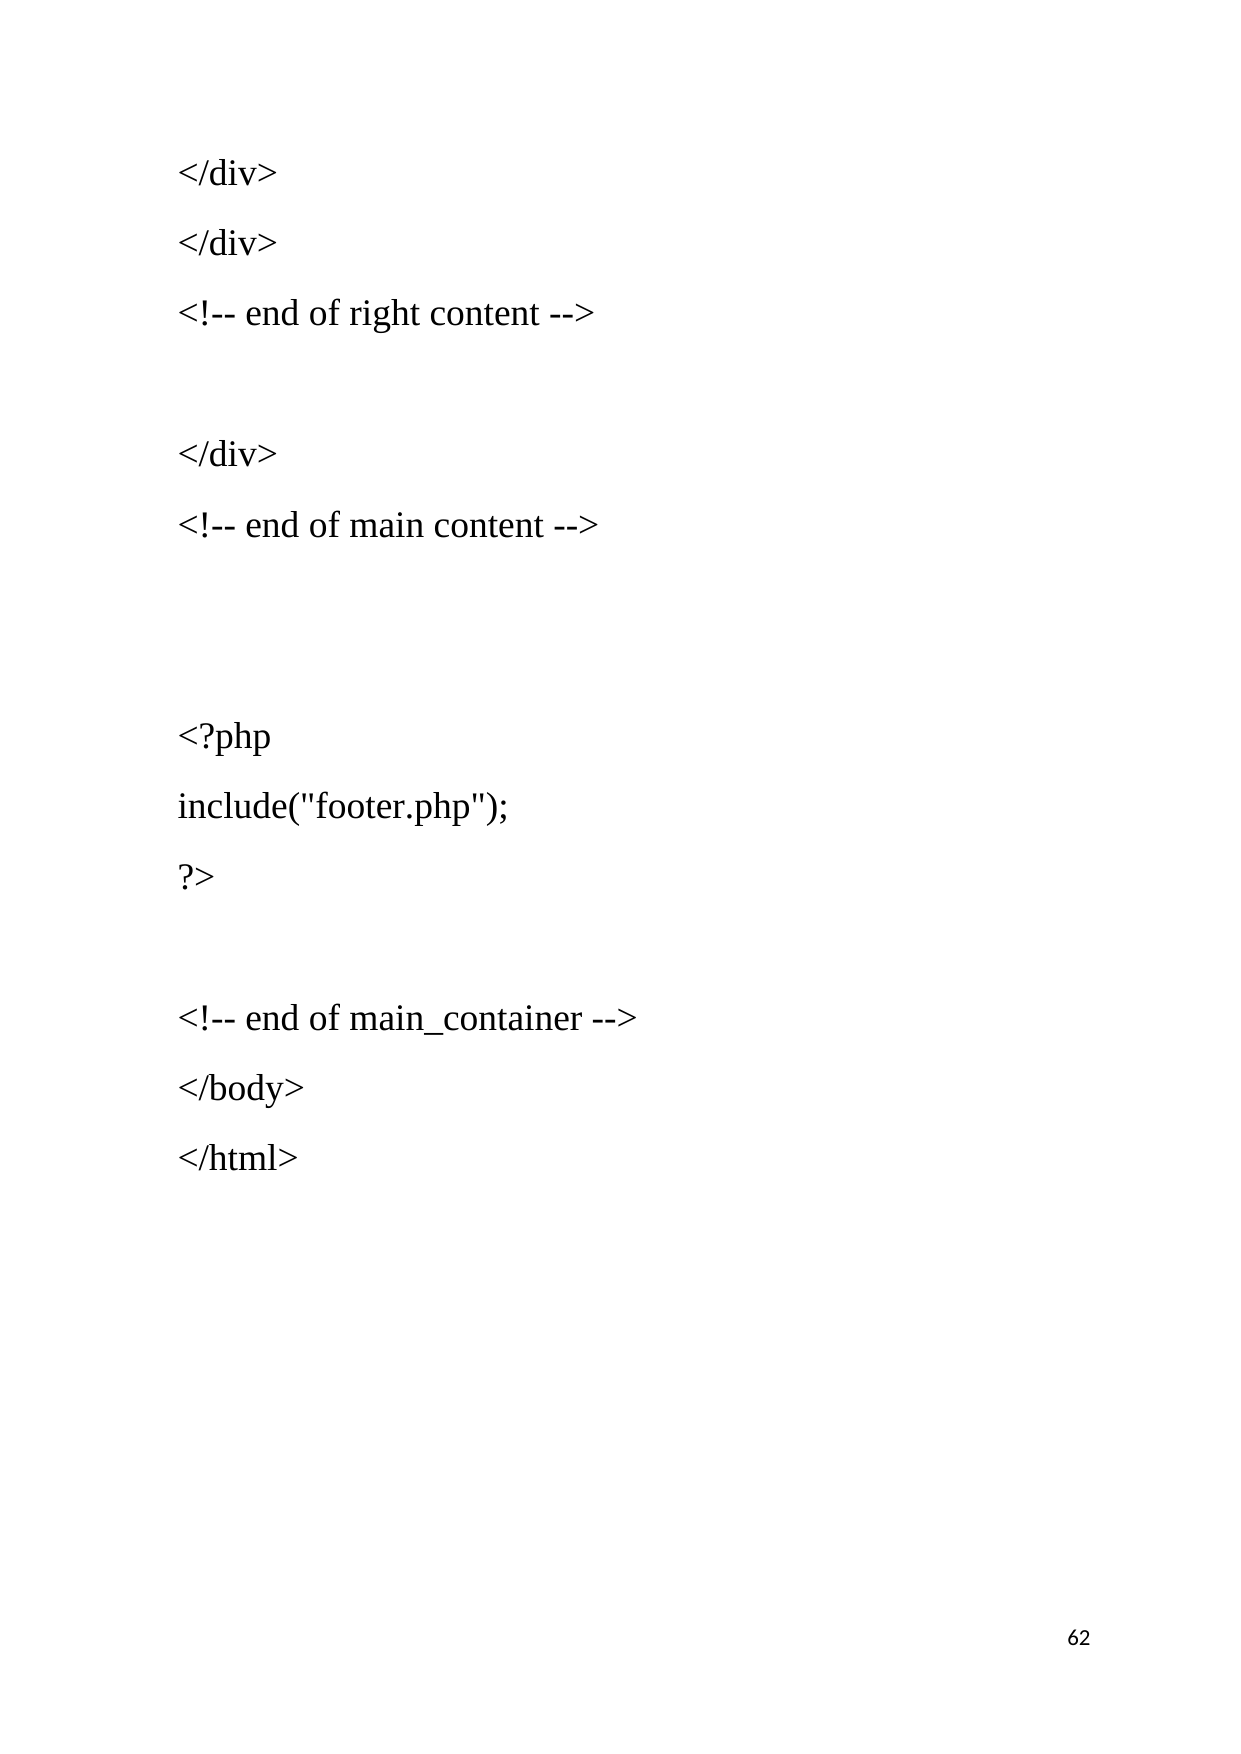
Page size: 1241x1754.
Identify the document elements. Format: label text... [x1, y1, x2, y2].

text include("footer.php"); [177, 784, 1090, 827]
text <!-- end of main content --> [177, 502, 1090, 545]
text </div> [177, 432, 1090, 475]
text </div> [177, 150, 1090, 193]
text </div> [177, 220, 1090, 263]
text <!-- end of right content --> [177, 291, 1090, 334]
text </body> [177, 1065, 1090, 1108]
text <?php [177, 713, 1090, 756]
text <!-- end of main_container --> [177, 995, 1090, 1038]
text </html> [177, 1136, 1090, 1179]
text ?> [177, 854, 1090, 897]
